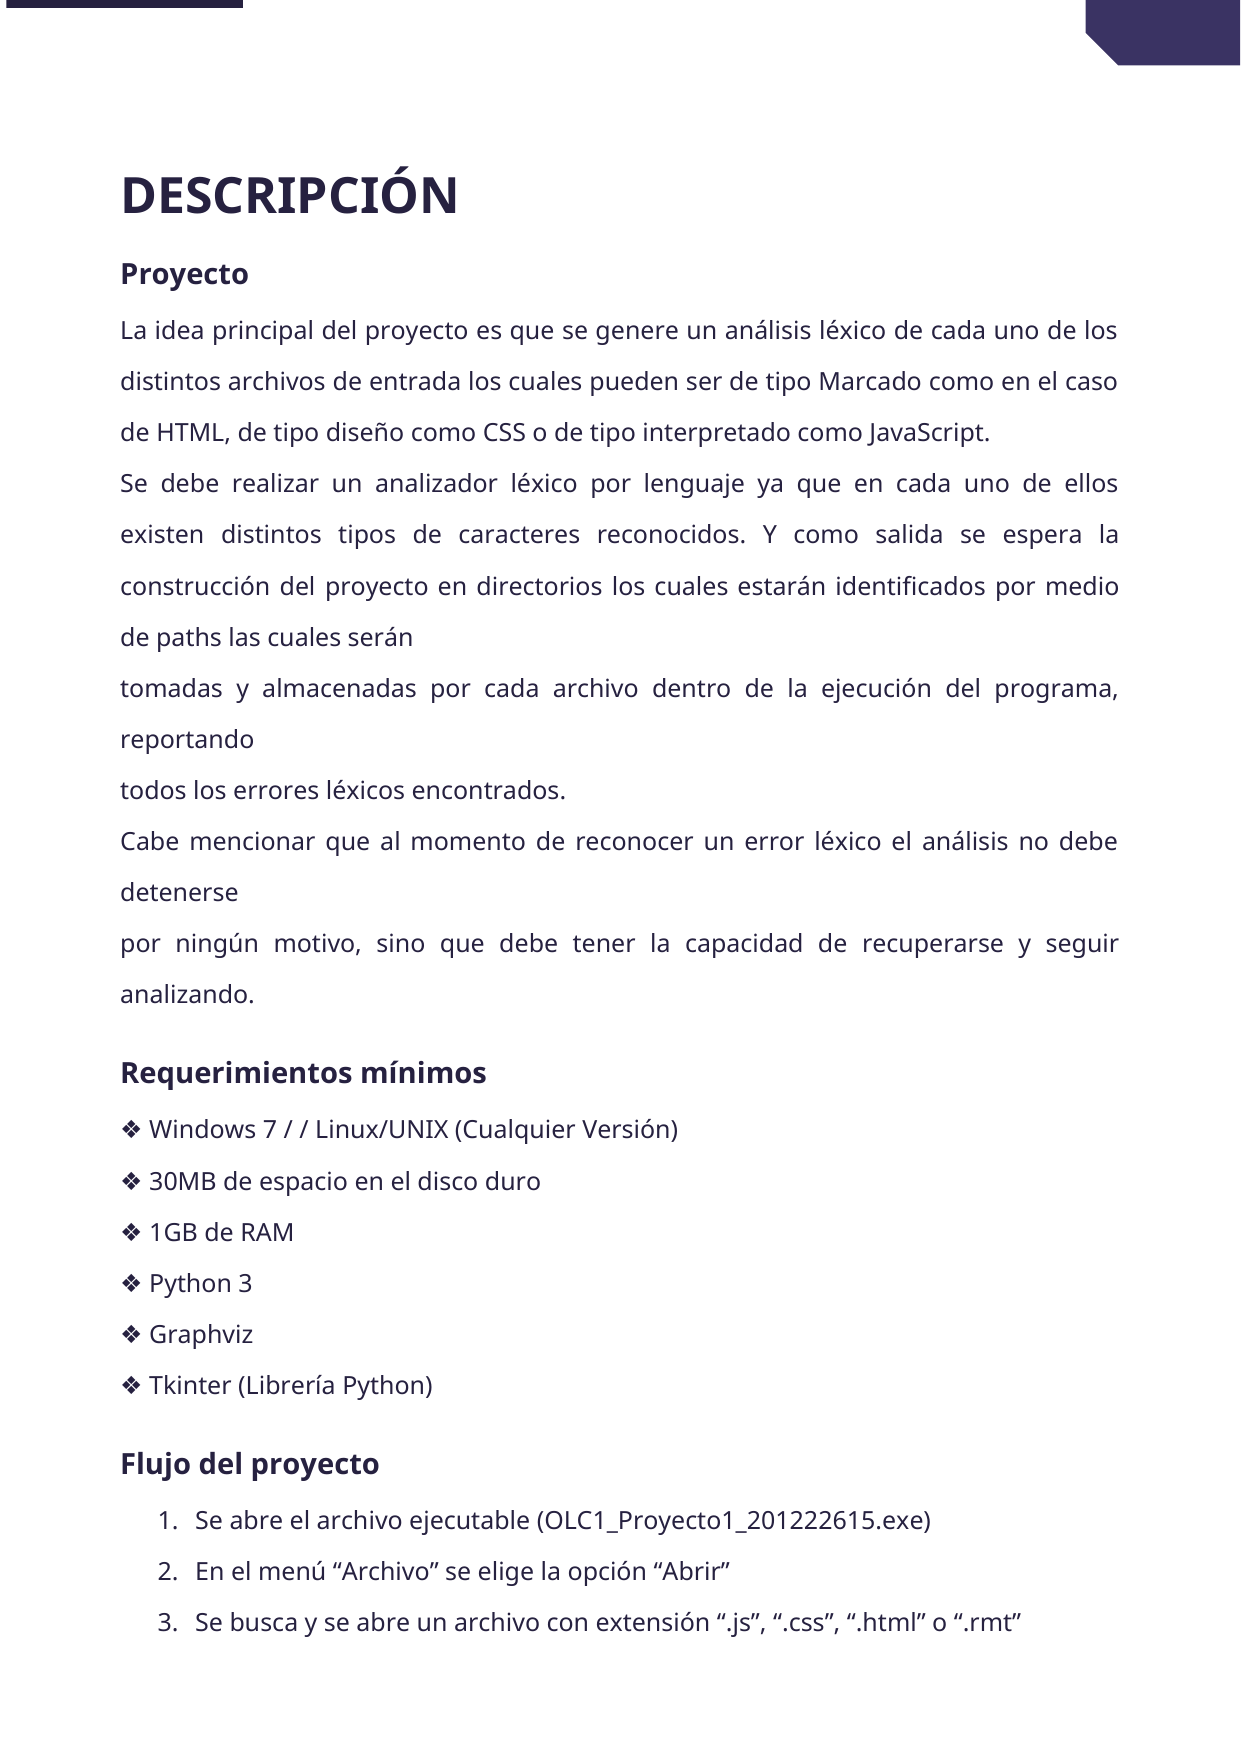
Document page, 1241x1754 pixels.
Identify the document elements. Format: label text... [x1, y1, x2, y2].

text ❖ 30MB de espacio en el disco duro [120, 1163, 1120, 1197]
subtitle Flujo del proyecto [120, 1443, 1120, 1483]
subtitle Requerimientos mínimos [120, 1053, 1120, 1092]
text tomadas y almacenadas por cada archivo dentro de la ejecución del programa, reportando [120, 670, 1120, 755]
text Cabe mencionar que al momento de reconocer un error léxico el análisis no debe detenerse [120, 823, 1120, 908]
text ❖ Windows 7 / / Linux/UNIX (Cualquier Versión) [120, 1112, 1120, 1146]
text La idea principal del proyecto es que se genere un análisis léxico de cada uno de los distintos archivos de entrada los cuales pueden ser de tipo Marcado como en el caso de HTML, de tipo diseño como CSS o de tipo interpretado como JavaScript. [120, 313, 1120, 449]
list En el menú “Archivo” se elige la opción “Abrir” [157, 1554, 1120, 1588]
text ❖ 1GB de RAM [120, 1214, 1120, 1248]
list Se busca y se abre un archivo con extensión “.js”, “.css”, “.html” o “.rmt” [157, 1605, 1120, 1639]
subtitle Descripción [120, 160, 1120, 228]
subtitle Proyecto [120, 253, 1120, 293]
text ❖ Graphviz [120, 1316, 1120, 1350]
text todos los errores léxicos encontrados. [120, 772, 1120, 806]
text por ningún motivo, sino que debe tener la capacidad de recuperarse y seguir analizando. [120, 926, 1120, 1011]
list Se abre el archivo ejecutable (OLC1_Proyecto1_201222615.exe) [157, 1503, 1120, 1537]
text ❖ Python 3 [120, 1265, 1120, 1299]
text Se debe realizar un analizador léxico por lenguaje ya que en cada uno de ellos existen distintos tipos de caracteres reconocidos. Y como salida se espera la construcción del proyecto en directorios los cuales estarán identificados por medio de paths las cuales serán [120, 466, 1120, 653]
text ❖ Tkinter (Librería Python) [120, 1367, 1120, 1401]
